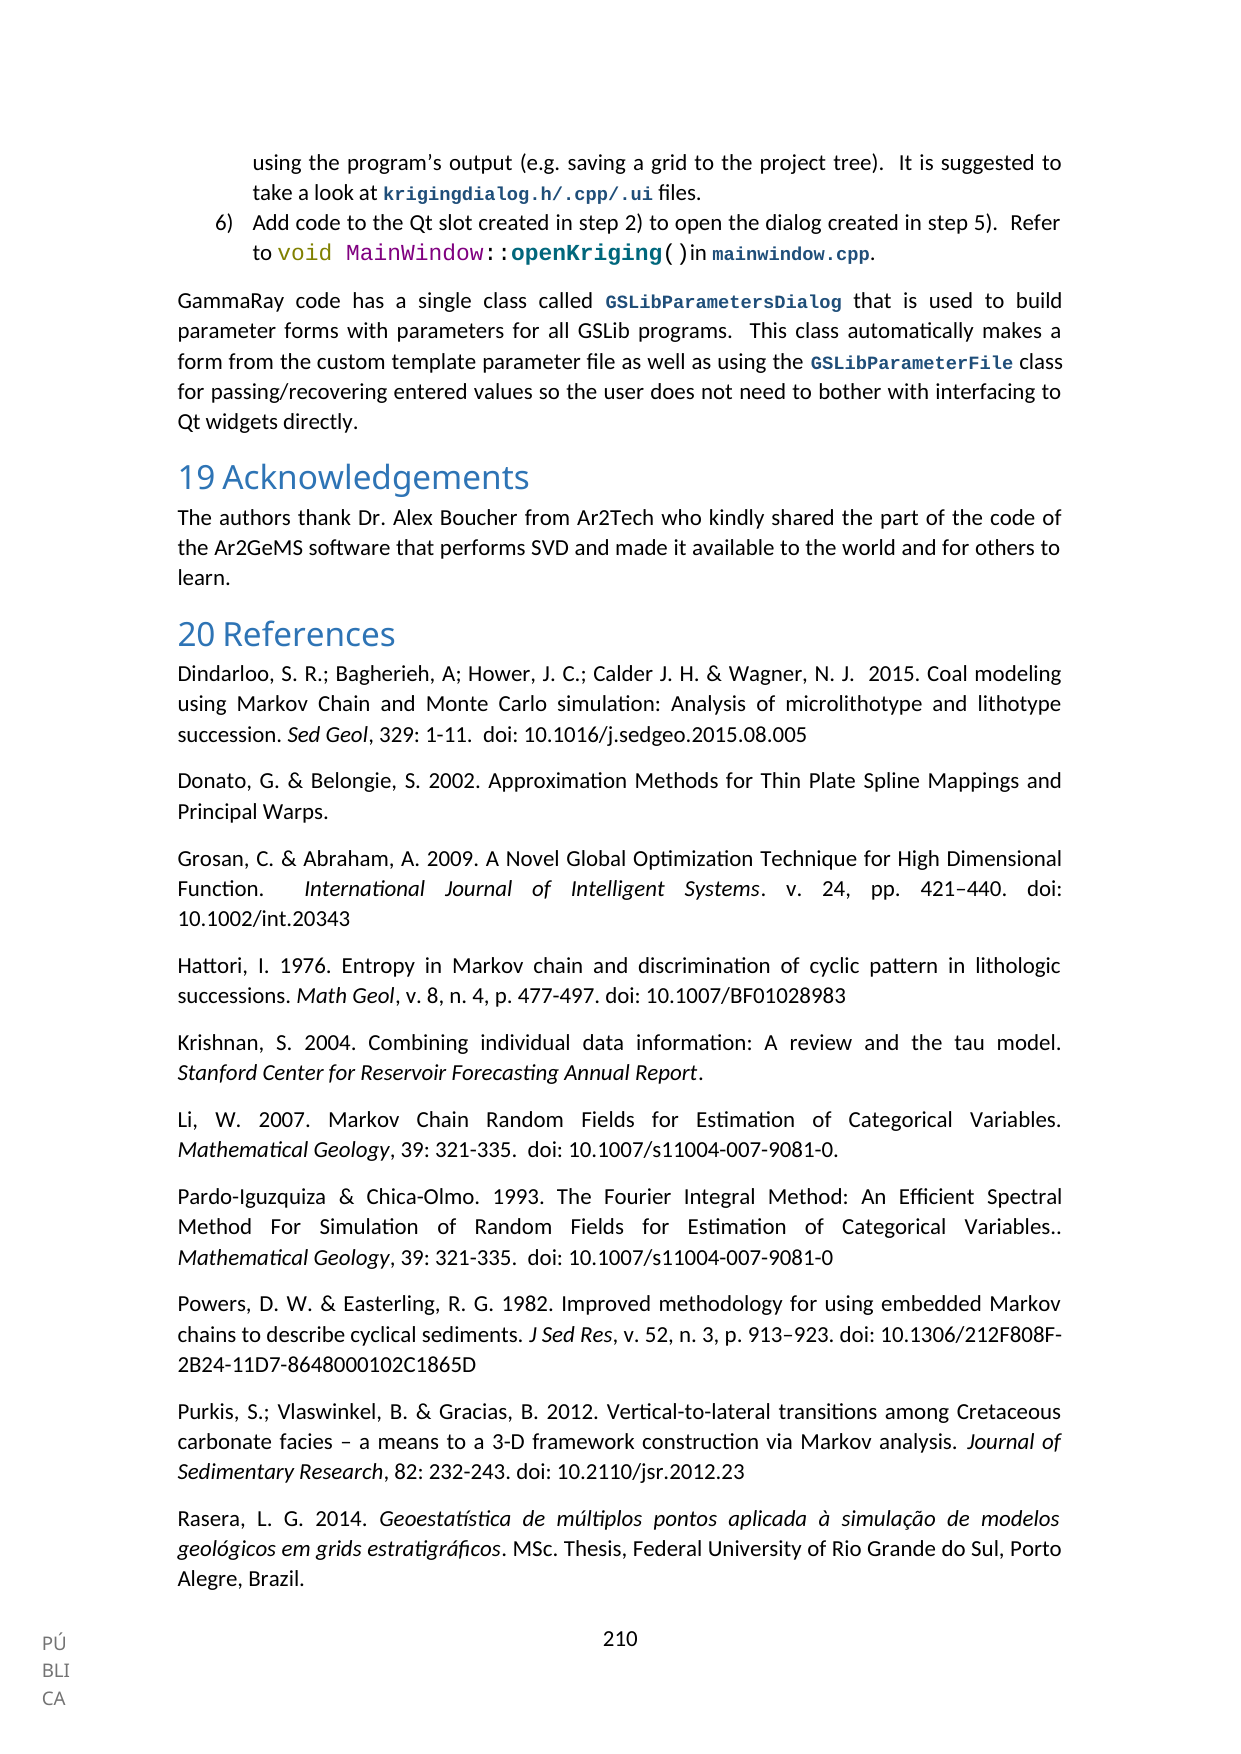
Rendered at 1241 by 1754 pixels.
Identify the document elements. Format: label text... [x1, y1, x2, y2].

text Purkis, S.; Vlaswinkel, B. & Gracias, B. 2012. Vertical-to-lateral transitions among Cretaceous carbonate facies – a means to a 3-D framework construction via Markov analysis. Journal of Sedimentary Research, 82: 232-243. doi: 10.2110/jsr.2012.23 [177, 1397, 1063, 1485]
text Dindarloo, S. R.; Bagherieh, A; Hower, J. C.; Calder J. H. & Wagner, N. J. 2015. Coal modeling using Markov Chain and Monte Carlo simulation: Analysis of microlithotype and lithotype succession. Sed Geol, 329: 1-11. doi: 10.1016/j.sedgeo.2015.08.005 [177, 659, 1063, 748]
subtitle References [177, 610, 1063, 656]
text Powers, D. W. & Easterling, R. G. 1982. Improved methodology for using embedded Markov chains to describe cyclical sediments. J Sed Res, v. 52, n. 3, p. 913–923. doi: 10.1306/212F808F-2B24-11D7-8648000102C1865D [177, 1289, 1063, 1378]
text GammaRay code has a single class called GSLibParametersDialog that is used to build parameter forms with parameters for all GSLib programs. This class automatically makes a form from the custom template parameter file as well as using the GSLibParameterFile class for passing/recovering entered values so the user does not need to bother with interfacing to Qt widgets directly. [177, 286, 1063, 435]
text Hattori, I. 1976. Entropy in Markov chain and discrimination of cyclic pattern in lithologic successions. Math Geol, v. 8, n. 4, p. 477-497. doi: 10.1007/BF01028983 [177, 951, 1063, 1009]
text Krishnan, S. 2004. Combining individual data information: A review and the tau model. Stanford Center for Reservoir Forecasting Annual Report. [177, 1028, 1063, 1086]
text Pardo-Iguzquiza & Chica-Olmo. 1993. The Fourier Integral Method: An Efficient Spectral Method For Simulation of Random Fields for Estimation of Categorical Variables.. Mathematical Geology, 39: 321-335. doi: 10.1007/s11004-007-9081-0 [177, 1182, 1063, 1271]
text Grosan, C. & Abraham, A. 2009. A Novel Global Optimization Technique for High Dimensional Function. International Journal of Intelligent Systems. v. 24, pp. 421–440. doi: 10.1002/int.20343 [177, 844, 1063, 932]
text Li, W. 2007. Markov Chain Random Fields for Estimation of Categorical Variables. Mathematical Geology, 39: 321-335. doi: 10.1007/s11004-007-9081-0. [177, 1105, 1063, 1163]
text Rasera, L. G. 2014. Geoestatística de múltiplos pontos aplicada à simulação de modelos geológicos em grids estratigráficos. MSc. Thesis, Federal University of Rio Grande do Sul, Porto Alegre, Brazil. [177, 1504, 1063, 1592]
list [215, 148, 1063, 206]
text Donato, G. & Belongie, S. 2002. Approximation Methods for Thin Plate Spline Mappings and Principal Warps. [177, 767, 1063, 825]
text The authors thank Dr. Alex Boucher from Ar2Tech who kindly shared the part of the code of the Ar2GeMS software that performs SVD and made it available to the world and for others to learn. [177, 503, 1063, 591]
subtitle Acknowledgements [177, 454, 1063, 499]
list Add code to the Qt slot created in step 2) to open the dialog created in step 5). Refer to void MainWindow::openKriging()in mainwindow.cpp. [215, 208, 1063, 267]
